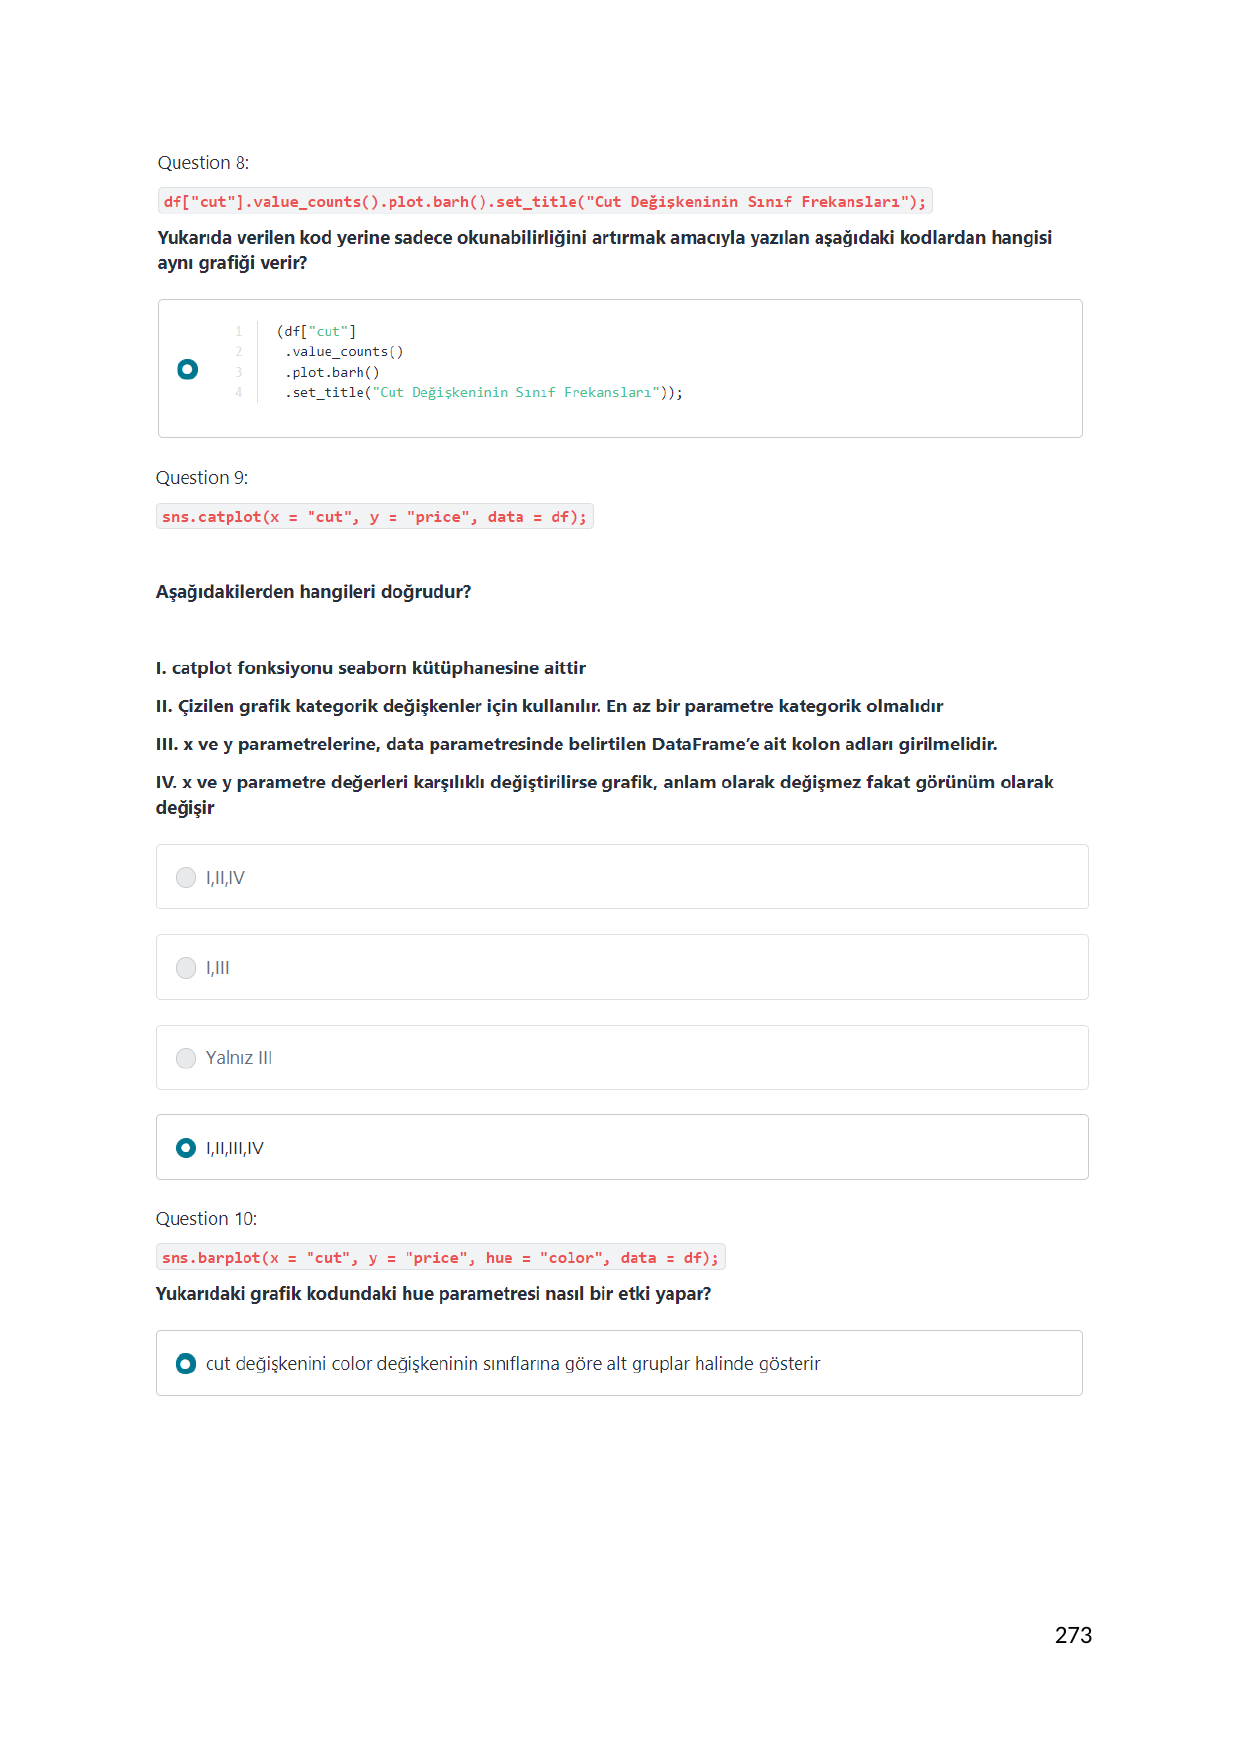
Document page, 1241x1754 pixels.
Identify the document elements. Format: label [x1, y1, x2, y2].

picture [147, 147, 1093, 446]
picture [147, 1208, 1093, 1406]
picture [147, 464, 1093, 1189]
